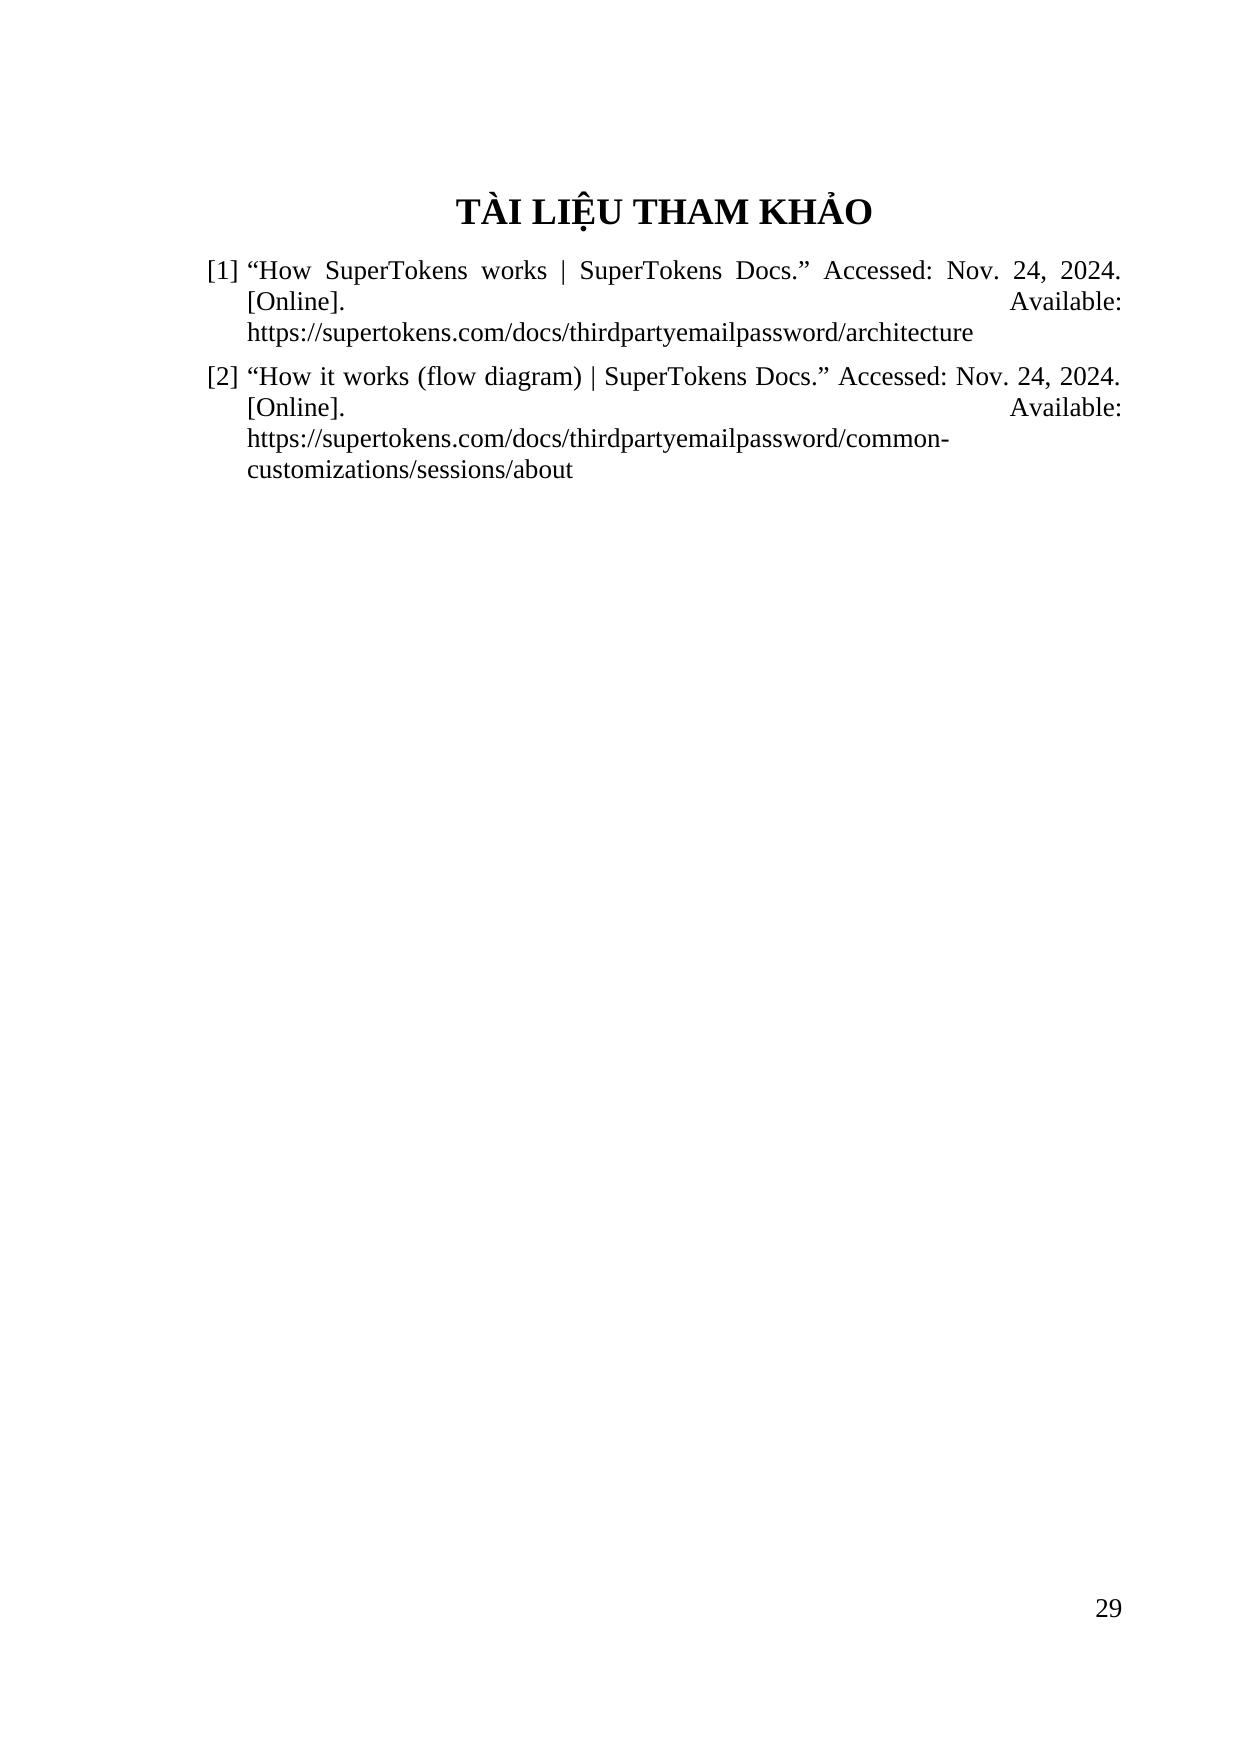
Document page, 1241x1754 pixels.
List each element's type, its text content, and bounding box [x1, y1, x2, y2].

text [2] “How it works (flow diagram) | SuperTokens Docs.” Accessed: Nov. 24, 2024. [Online]. Available: https://supertokens.com/docs/thirdpartyemailpassword/common-customizations/sessions/about [207, 360, 1122, 484]
subtitle TÀI LIỆU THAM KHẢO [207, 190, 1122, 233]
text [1] “How SuperTokens works | SuperTokens Docs.” Accessed: Nov. 24, 2024. [Online]. Available: https://supertokens.com/docs/thirdpartyemailpassword/architecture [207, 254, 1122, 347]
